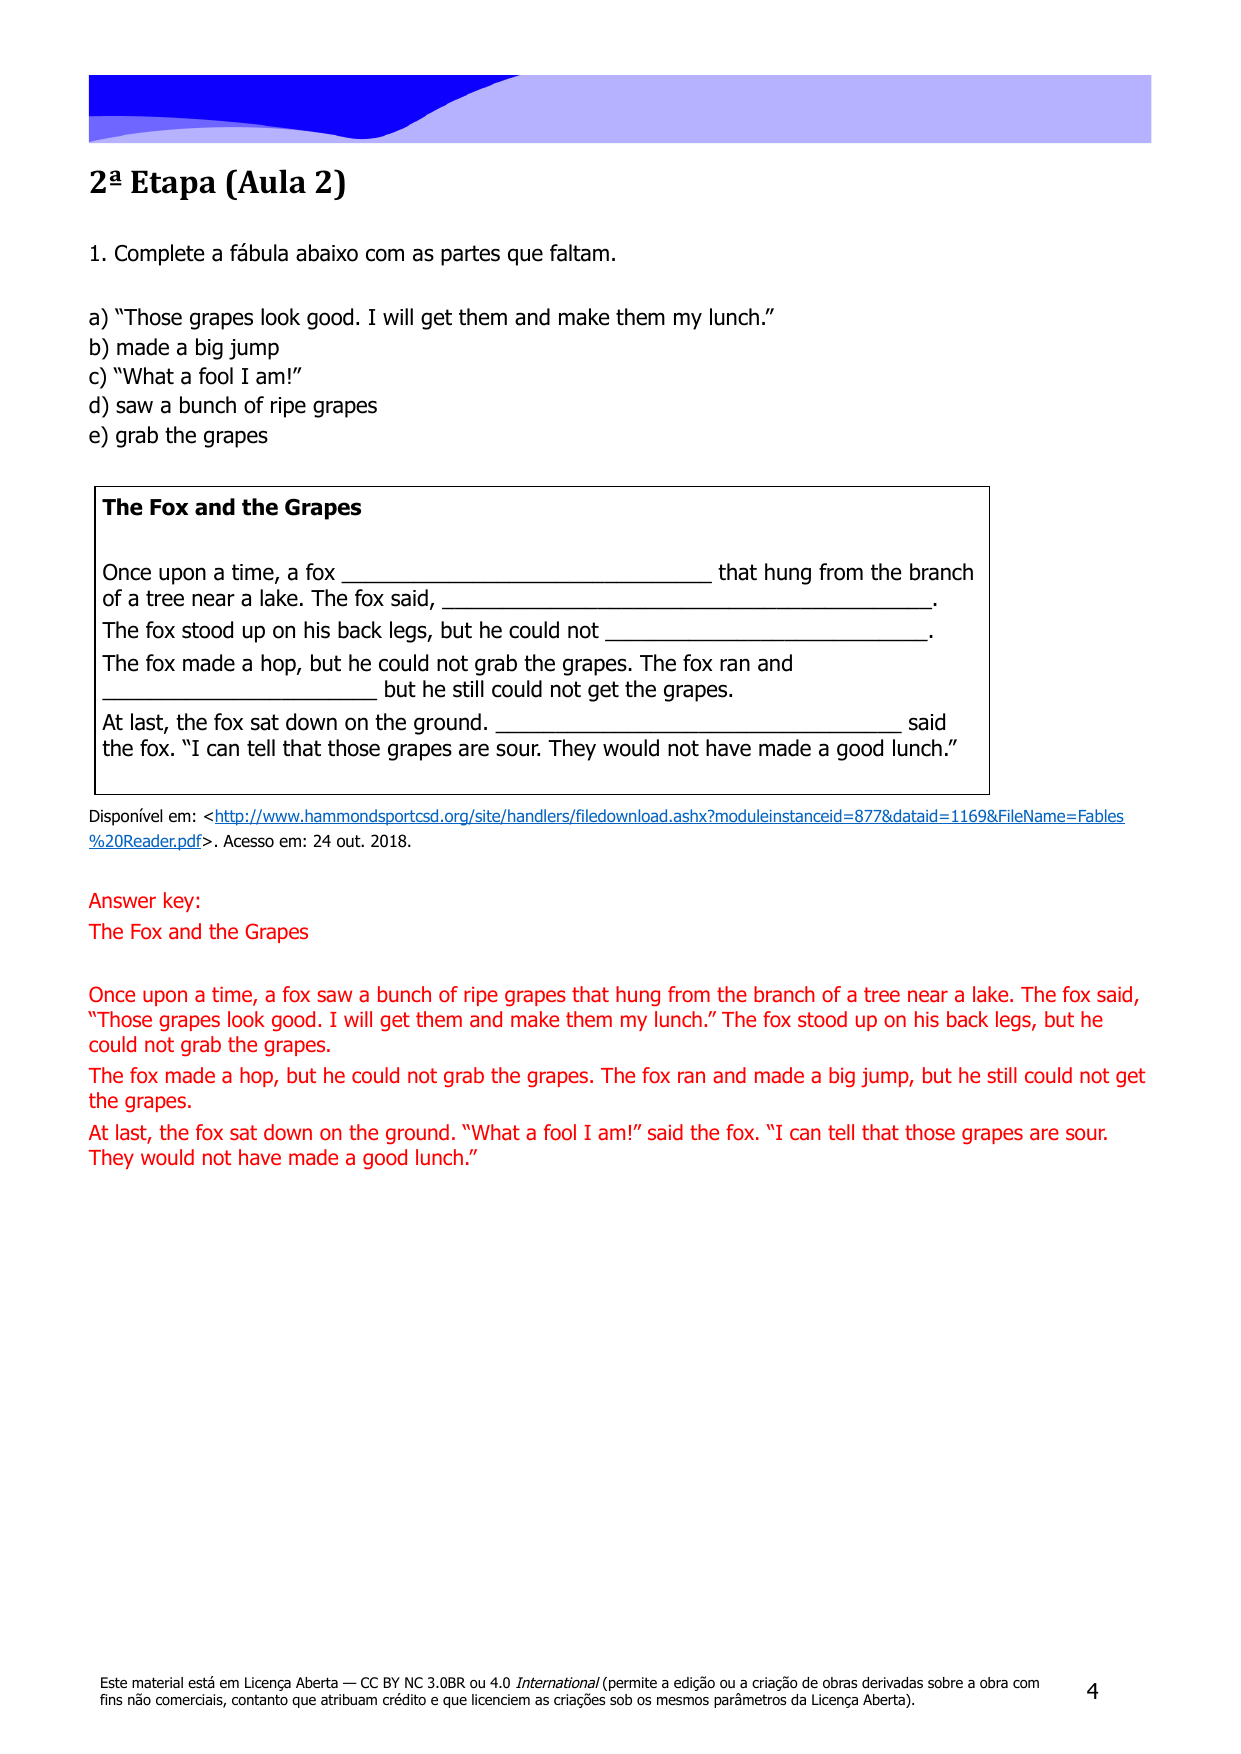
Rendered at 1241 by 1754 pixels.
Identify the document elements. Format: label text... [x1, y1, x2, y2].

text At last, the fox sat down on the ground. “What a fool I am!” said the fox. “I can tell that those grapes are sour. They would not have made a good lunch.” [89, 1119, 1152, 1169]
text b) made a big jump [89, 333, 1152, 360]
table_header The Fox and the Grapes Once upon a time, a fox _______________________________ that hung from the branch of a tree near a lake. The fox said, _________________________________________. The fox stood up on his back legs, but he could not ___________________________. The fox made a hop, but he could not grab the grapes. The fox ran and _______________________ but he still could not get the grapes. At last, the fox sat down on the ground. __________________________________ said the fox. “I can tell that those grapes are sour. They would not have made a good lunch.” [96, 487, 989, 794]
picture [88, 75, 1152, 156]
text Disponível em: <http://www.hammondsportcsd.org/site/handlers/filedownload.ashx?moduleinstanceid=877&dataid=1169&FileName=Fables%20Reader.pdf>. Acesso em: 24 out. 2018. [89, 801, 1152, 851]
text d) saw a bunch of ripe grapes [89, 392, 1152, 418]
text c) “What a fool I am!” [89, 363, 1152, 389]
text Answer key: [89, 888, 1152, 913]
text e) grab the grapes [89, 421, 1152, 448]
text a) “Those grapes look good. I will get them and make them my lunch.” [89, 304, 1152, 330]
text 2ª Etapa (Aula 2) [89, 162, 1152, 201]
text 1. Complete a fábula abaixo com as partes que faltam. [89, 239, 1152, 266]
text Once upon a time, a fox saw a bunch of ripe grapes that hung from the branch of a tree near a lake. The fox said, “Those grapes look good. I will get them and make them my lunch.” The fox stood up on his back legs, but he could not grab the grapes. [89, 981, 1152, 1057]
text The fox made a hop, but he could not grab the grapes. The fox ran and made a big jump, but he still could not get the grapes. [89, 1063, 1152, 1113]
text The Fox and the Grapes [89, 919, 1152, 944]
